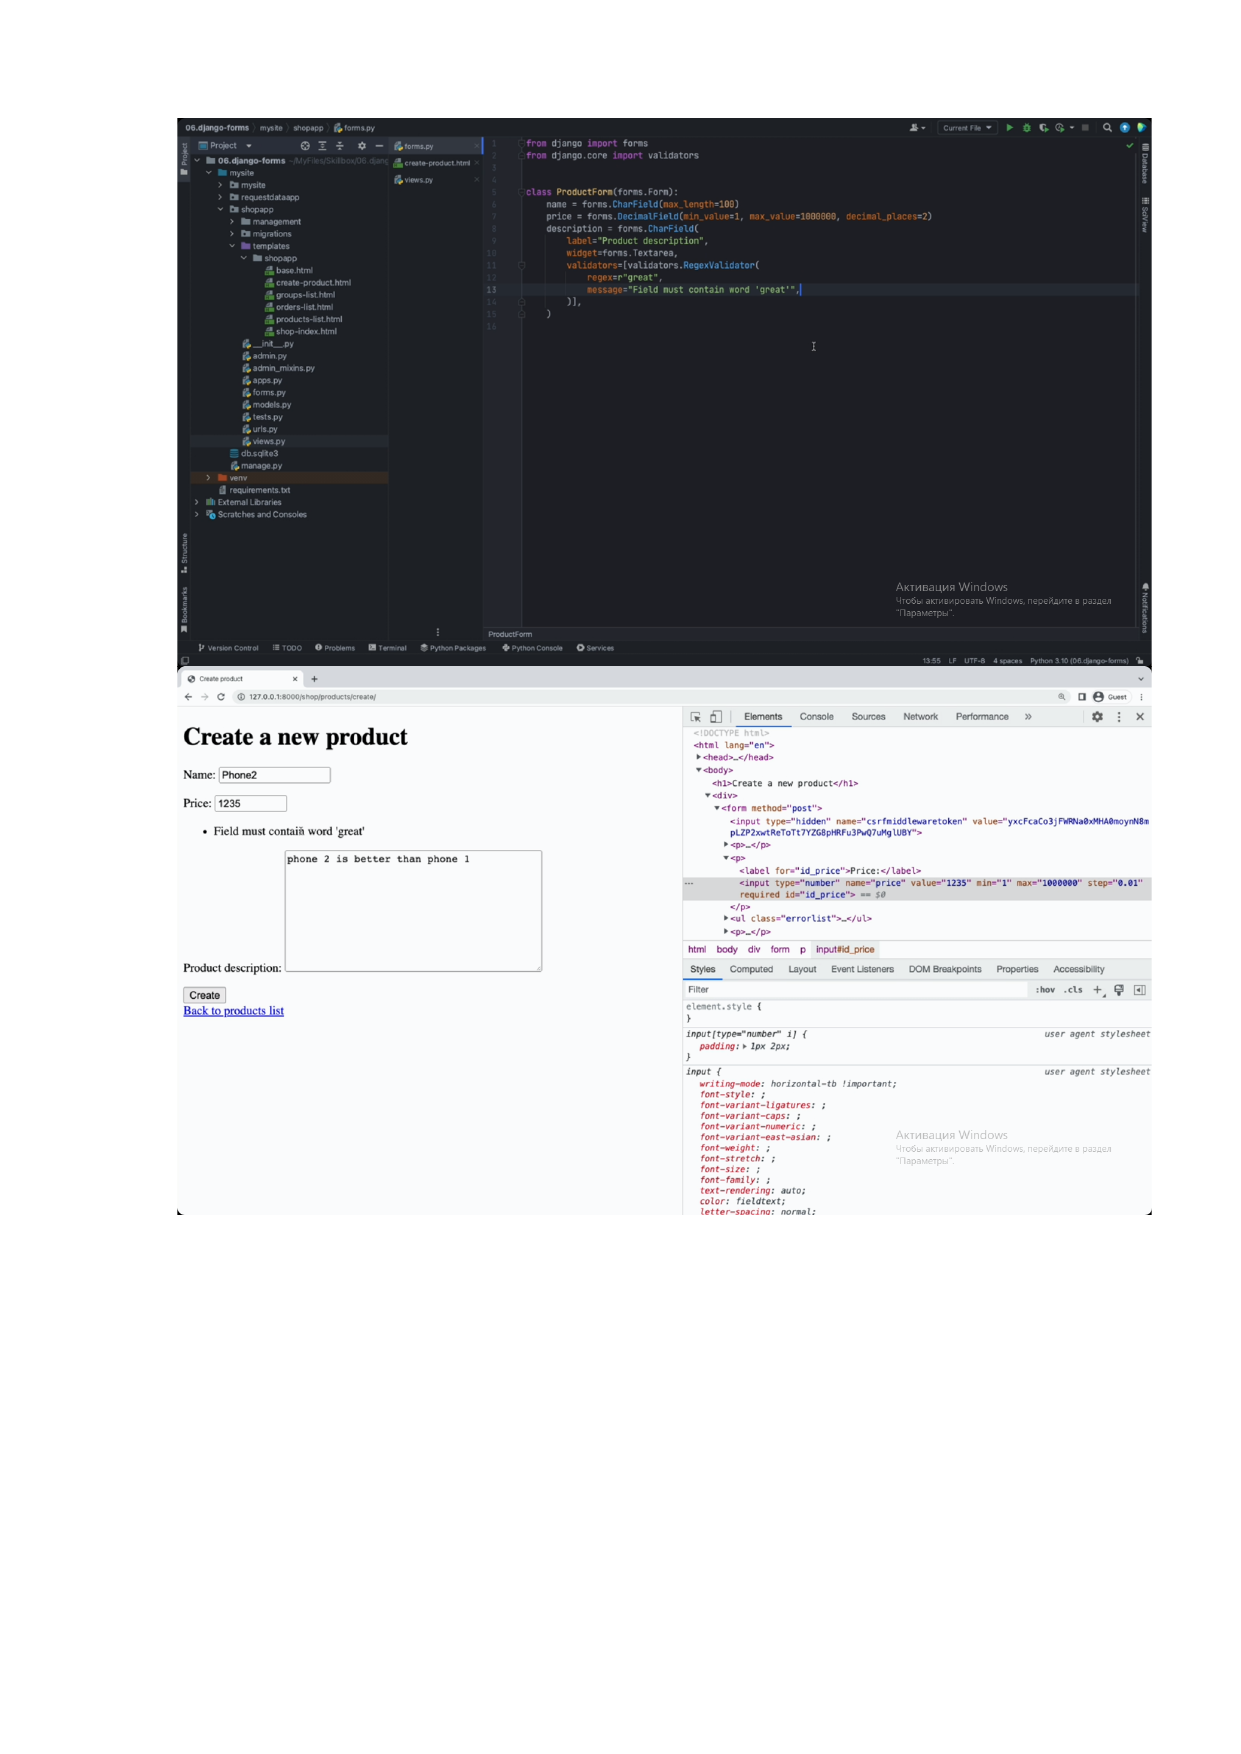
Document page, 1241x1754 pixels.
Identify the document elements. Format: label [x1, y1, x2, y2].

picture [177, 118, 1152, 1215]
